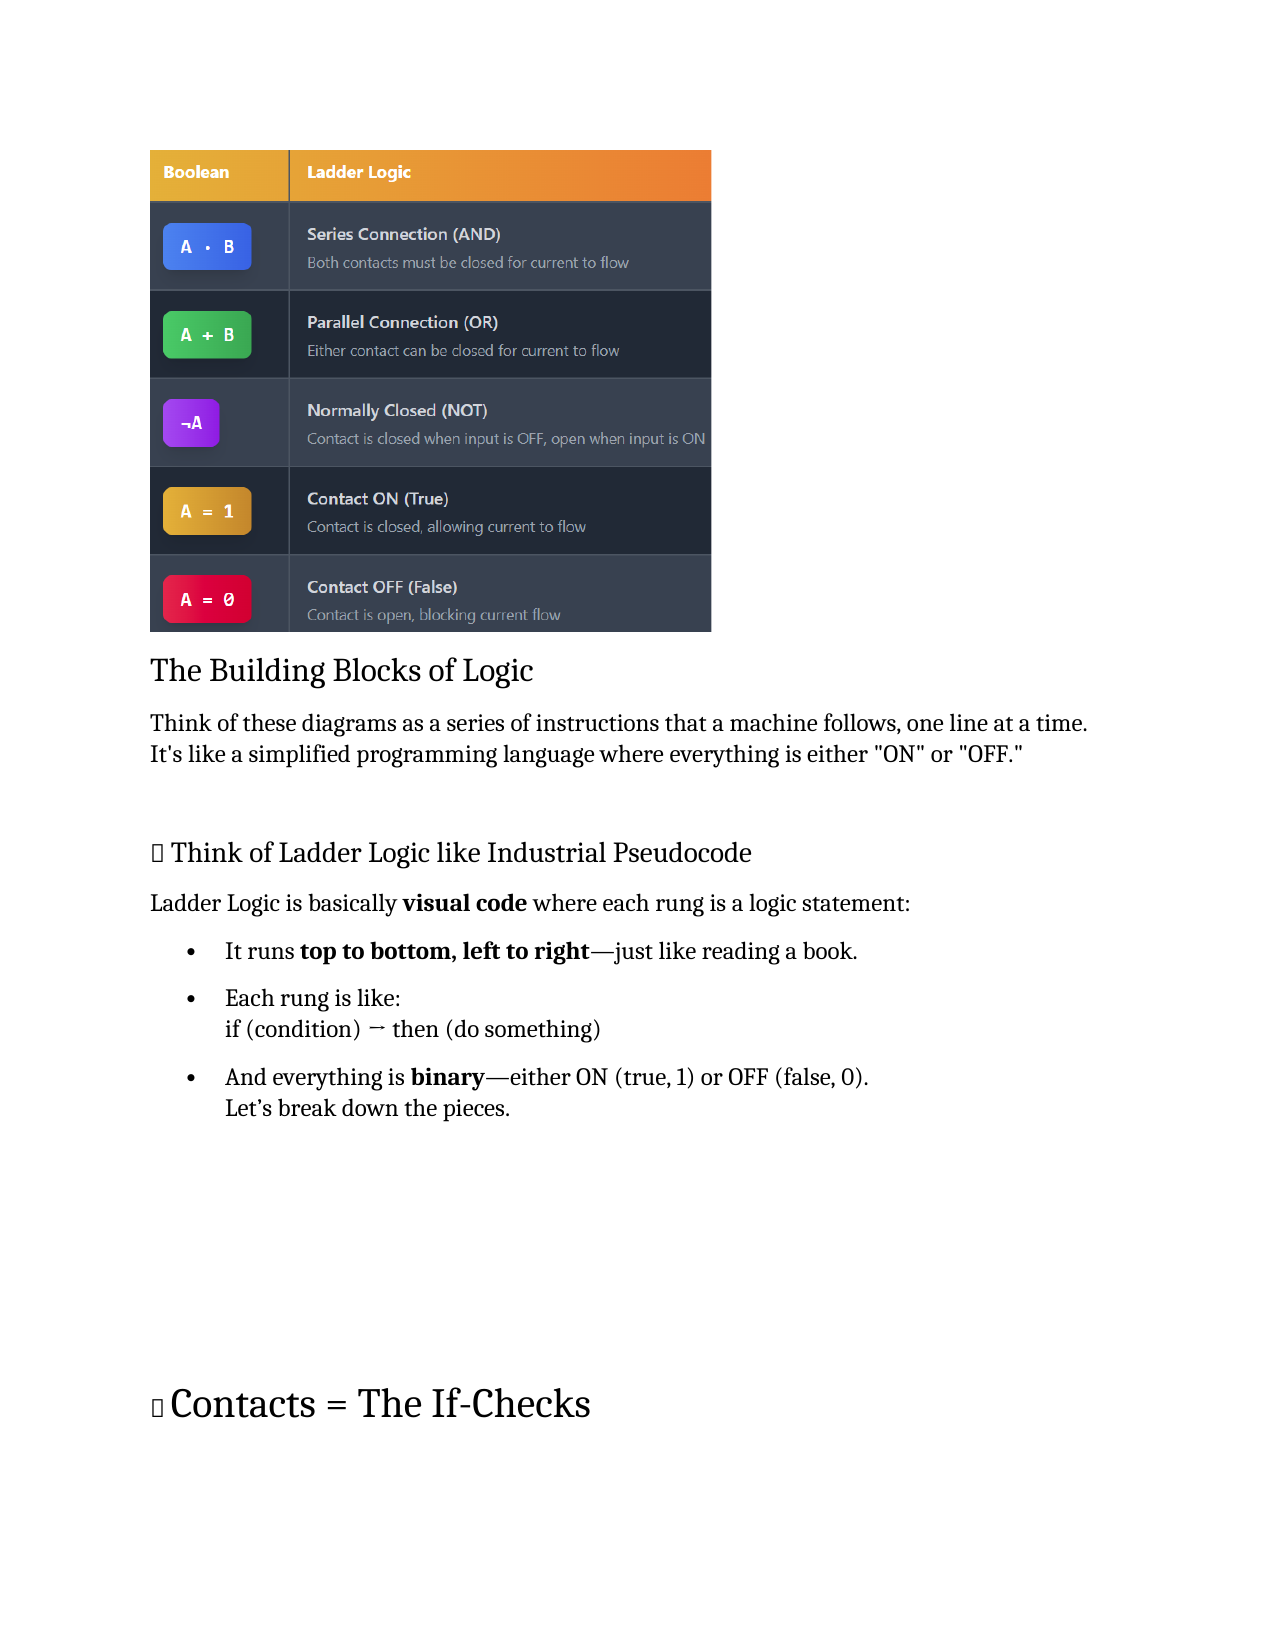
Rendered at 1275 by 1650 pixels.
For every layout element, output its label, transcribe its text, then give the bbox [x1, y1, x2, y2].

text Ladder Logic is basically visual code where each rung is a logic statement: [150, 889, 1125, 918]
list It runs top to bottom, left to right—just like reading a book. [187, 937, 1125, 965]
text 🔌 Contacts = The If-Checks [150, 1380, 1125, 1428]
picture [150, 150, 712, 632]
list Each rung is like: if (condition) → then (do something) [187, 984, 1125, 1044]
list And everything is binary—either ON (true, 1) or OFF (false, 0). Let’s break down the pieces. [187, 1063, 1125, 1123]
text 🧠 Think of Ladder Logic like Industrial Pseudocode [150, 836, 1125, 869]
text The Building Blocks of Logic [150, 651, 1125, 689]
text Think of these diagrams as a series of instructions that a machine follows, one line at a time. It's like a simplified programming language where everything is either "ON" or "OFF." [150, 709, 1125, 769]
